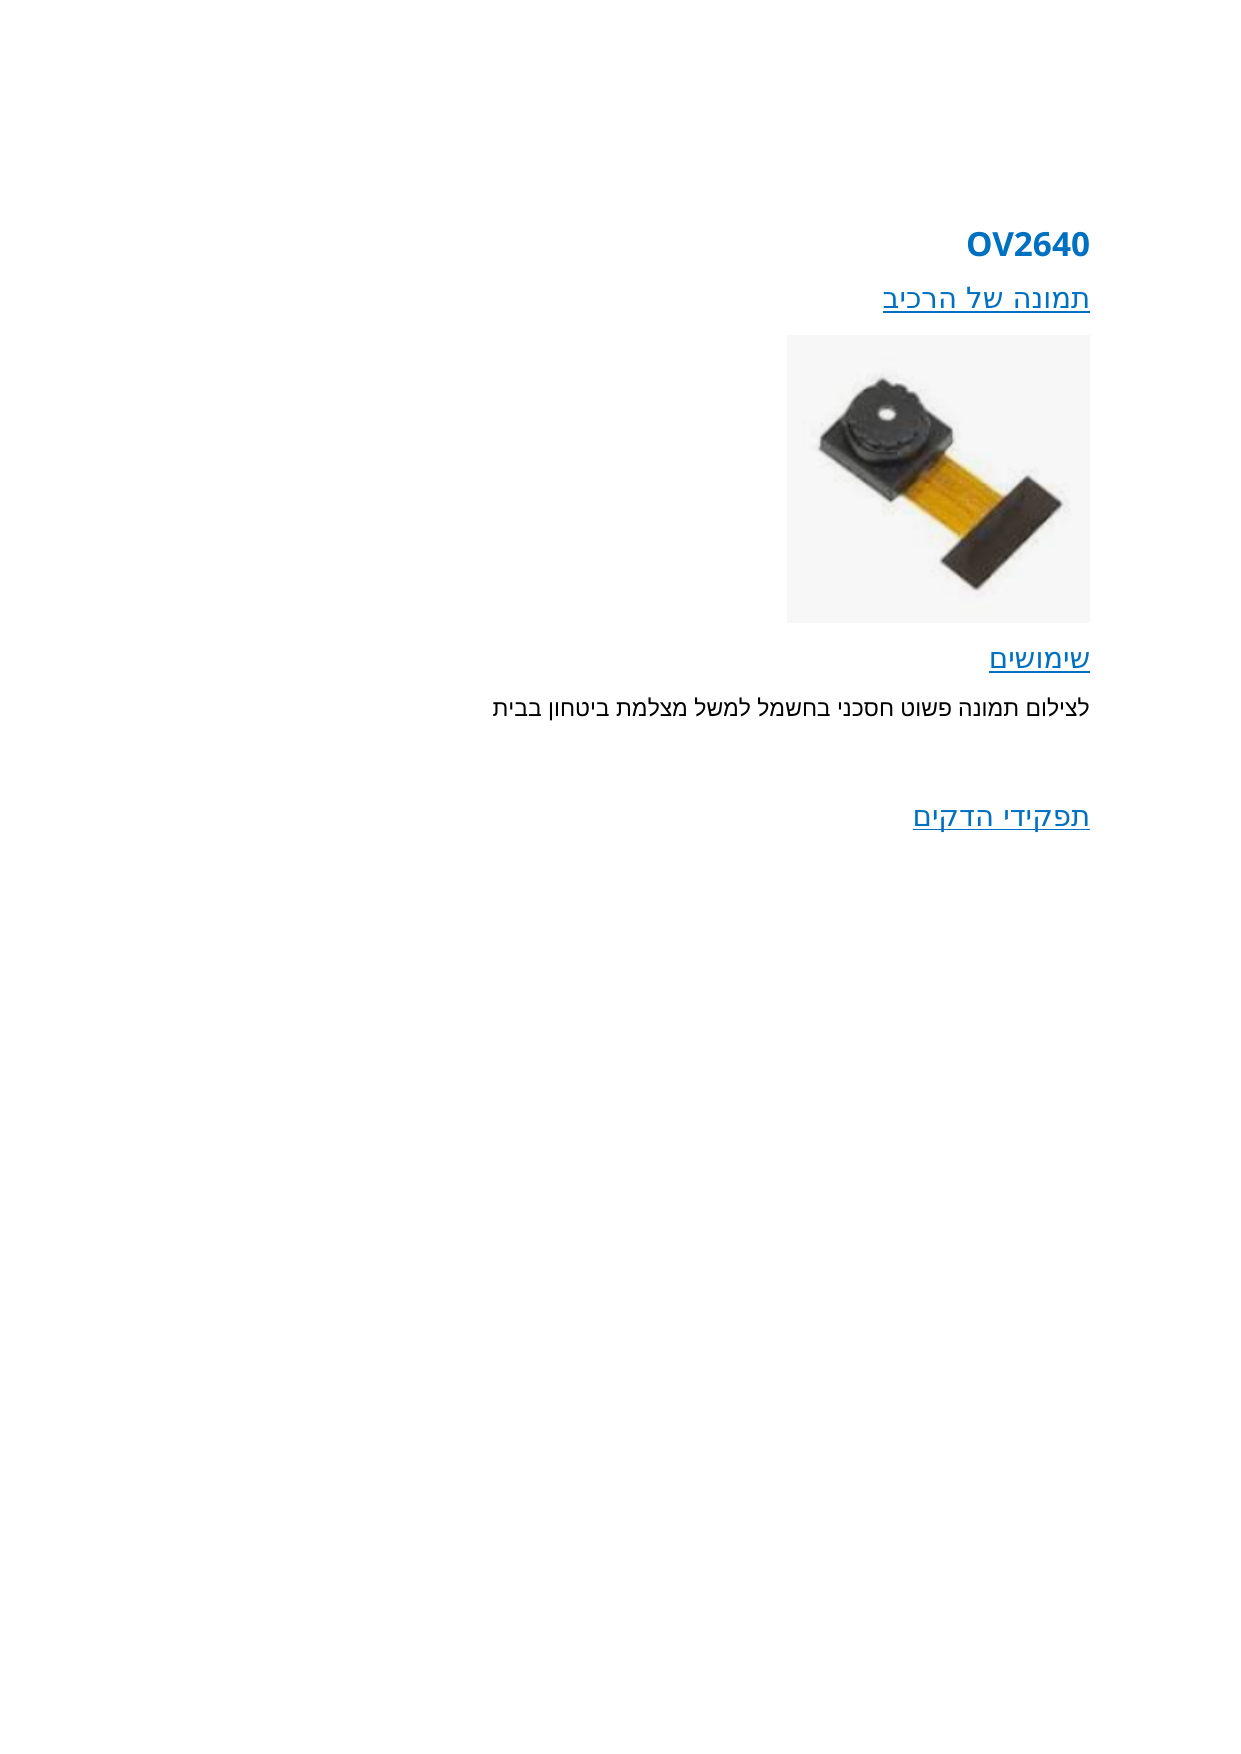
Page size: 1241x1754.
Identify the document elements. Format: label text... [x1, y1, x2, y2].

subtitle OV2640 [150, 221, 1090, 267]
subtitle תפקידי הדקים [150, 800, 1090, 834]
subtitle תמונה של הרכיב [150, 282, 1090, 316]
text לצילום תמונה פשוט חסכני בחשמל למשל מצלמת ביטחון בבית [150, 695, 1090, 721]
subtitle שימושים [150, 642, 1090, 676]
picture [786, 335, 1090, 623]
